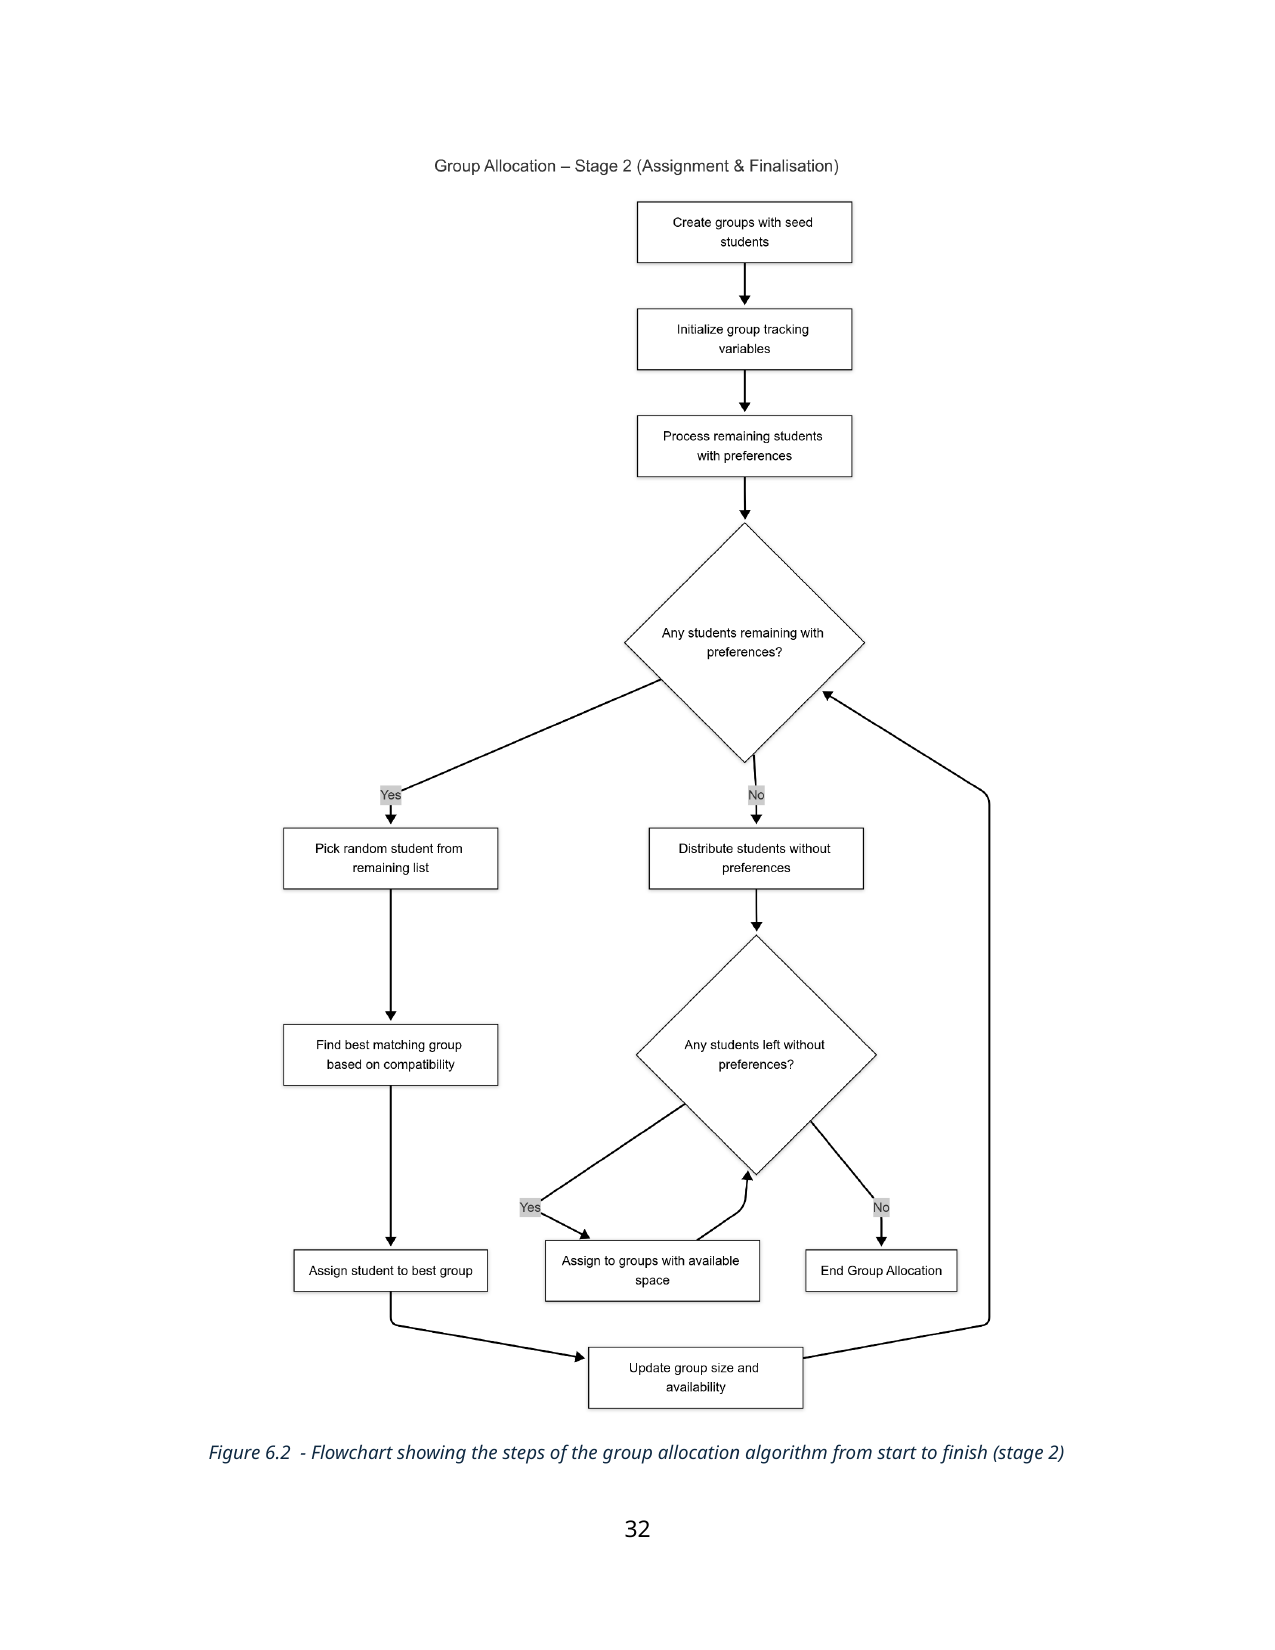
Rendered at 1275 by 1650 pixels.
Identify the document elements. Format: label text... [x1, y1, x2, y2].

picture [276, 150, 999, 1420]
text Figure 6.2 - Flowchart showing the steps of the group allocation algorithm from start to finish (stage 2) [150, 1439, 1125, 1464]
